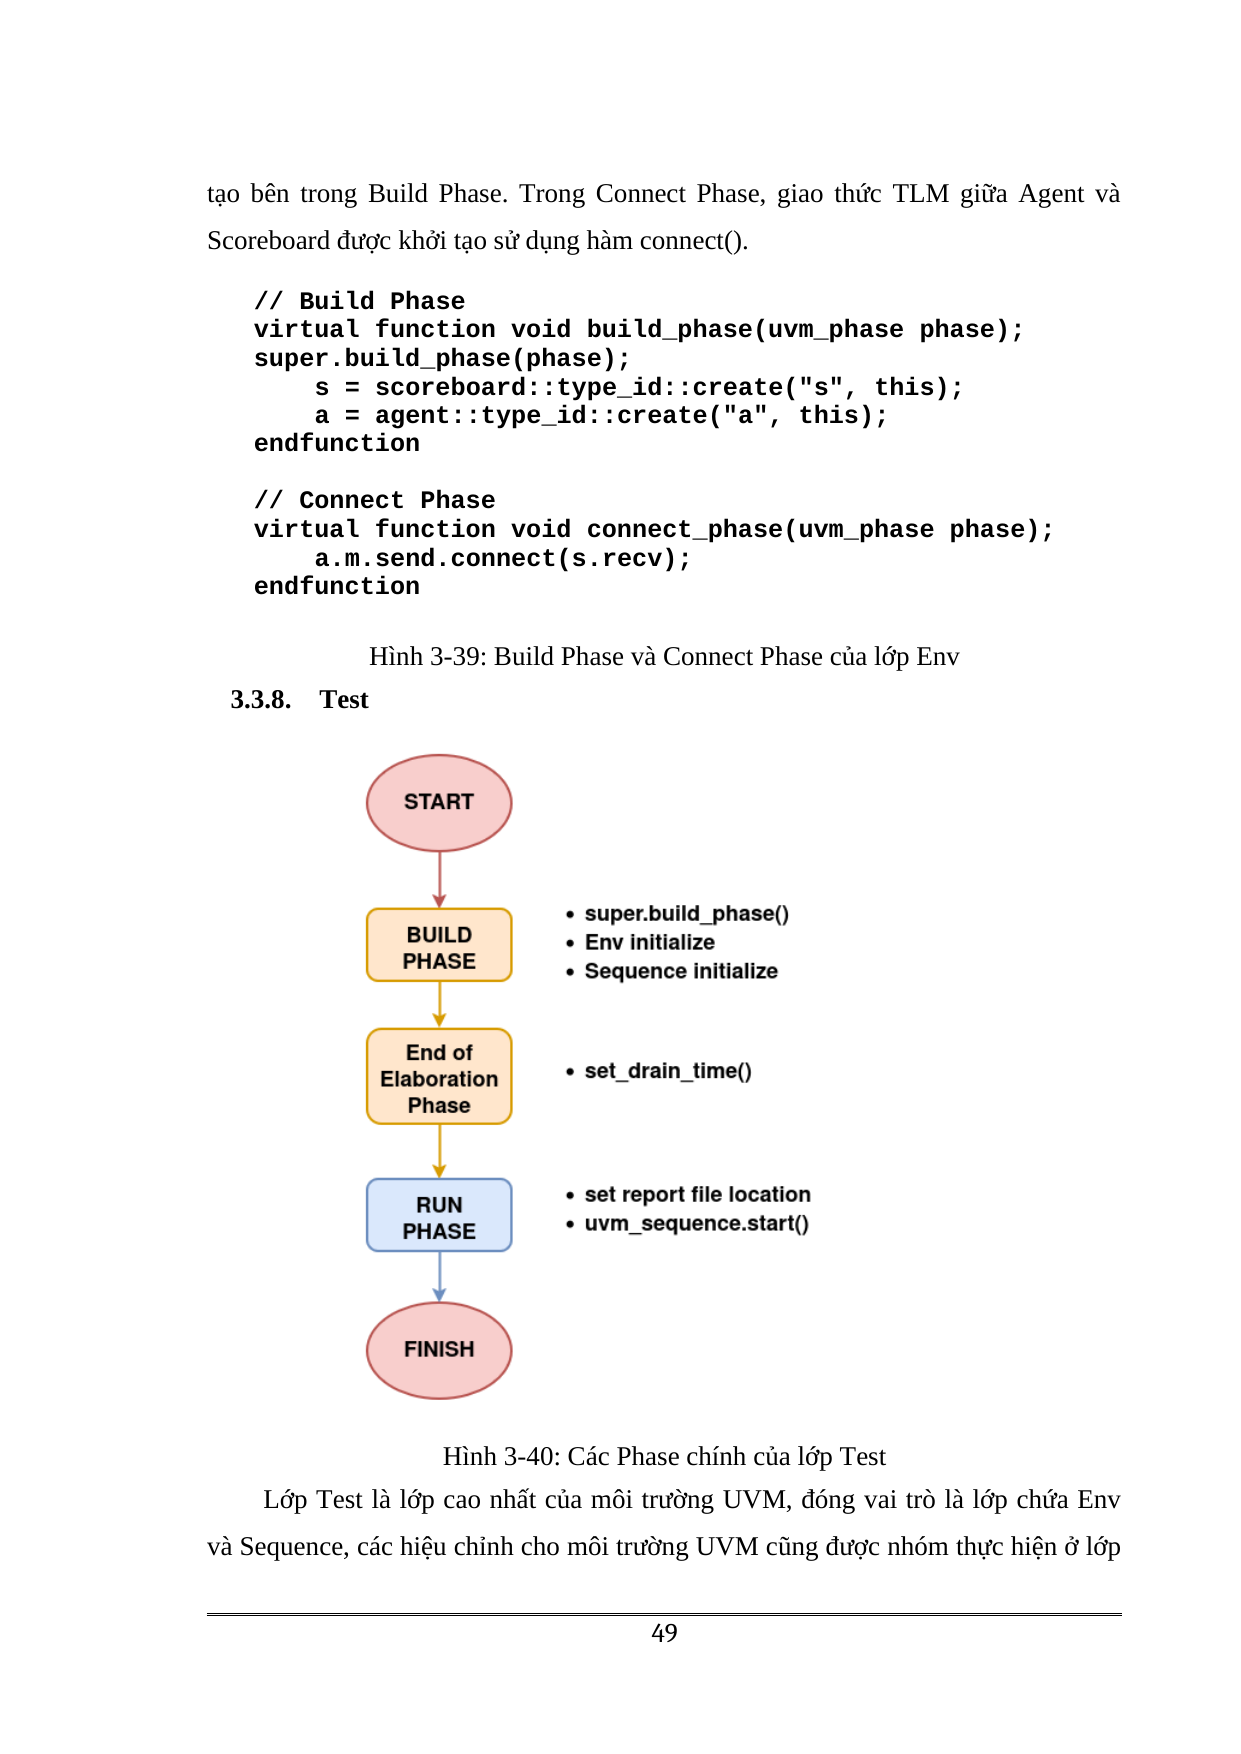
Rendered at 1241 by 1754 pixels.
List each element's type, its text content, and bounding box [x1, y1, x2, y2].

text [207, 177, 1122, 255]
picture [354, 742, 1031, 1412]
subtitle Test [230, 683, 1122, 714]
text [207, 1484, 1122, 1561]
